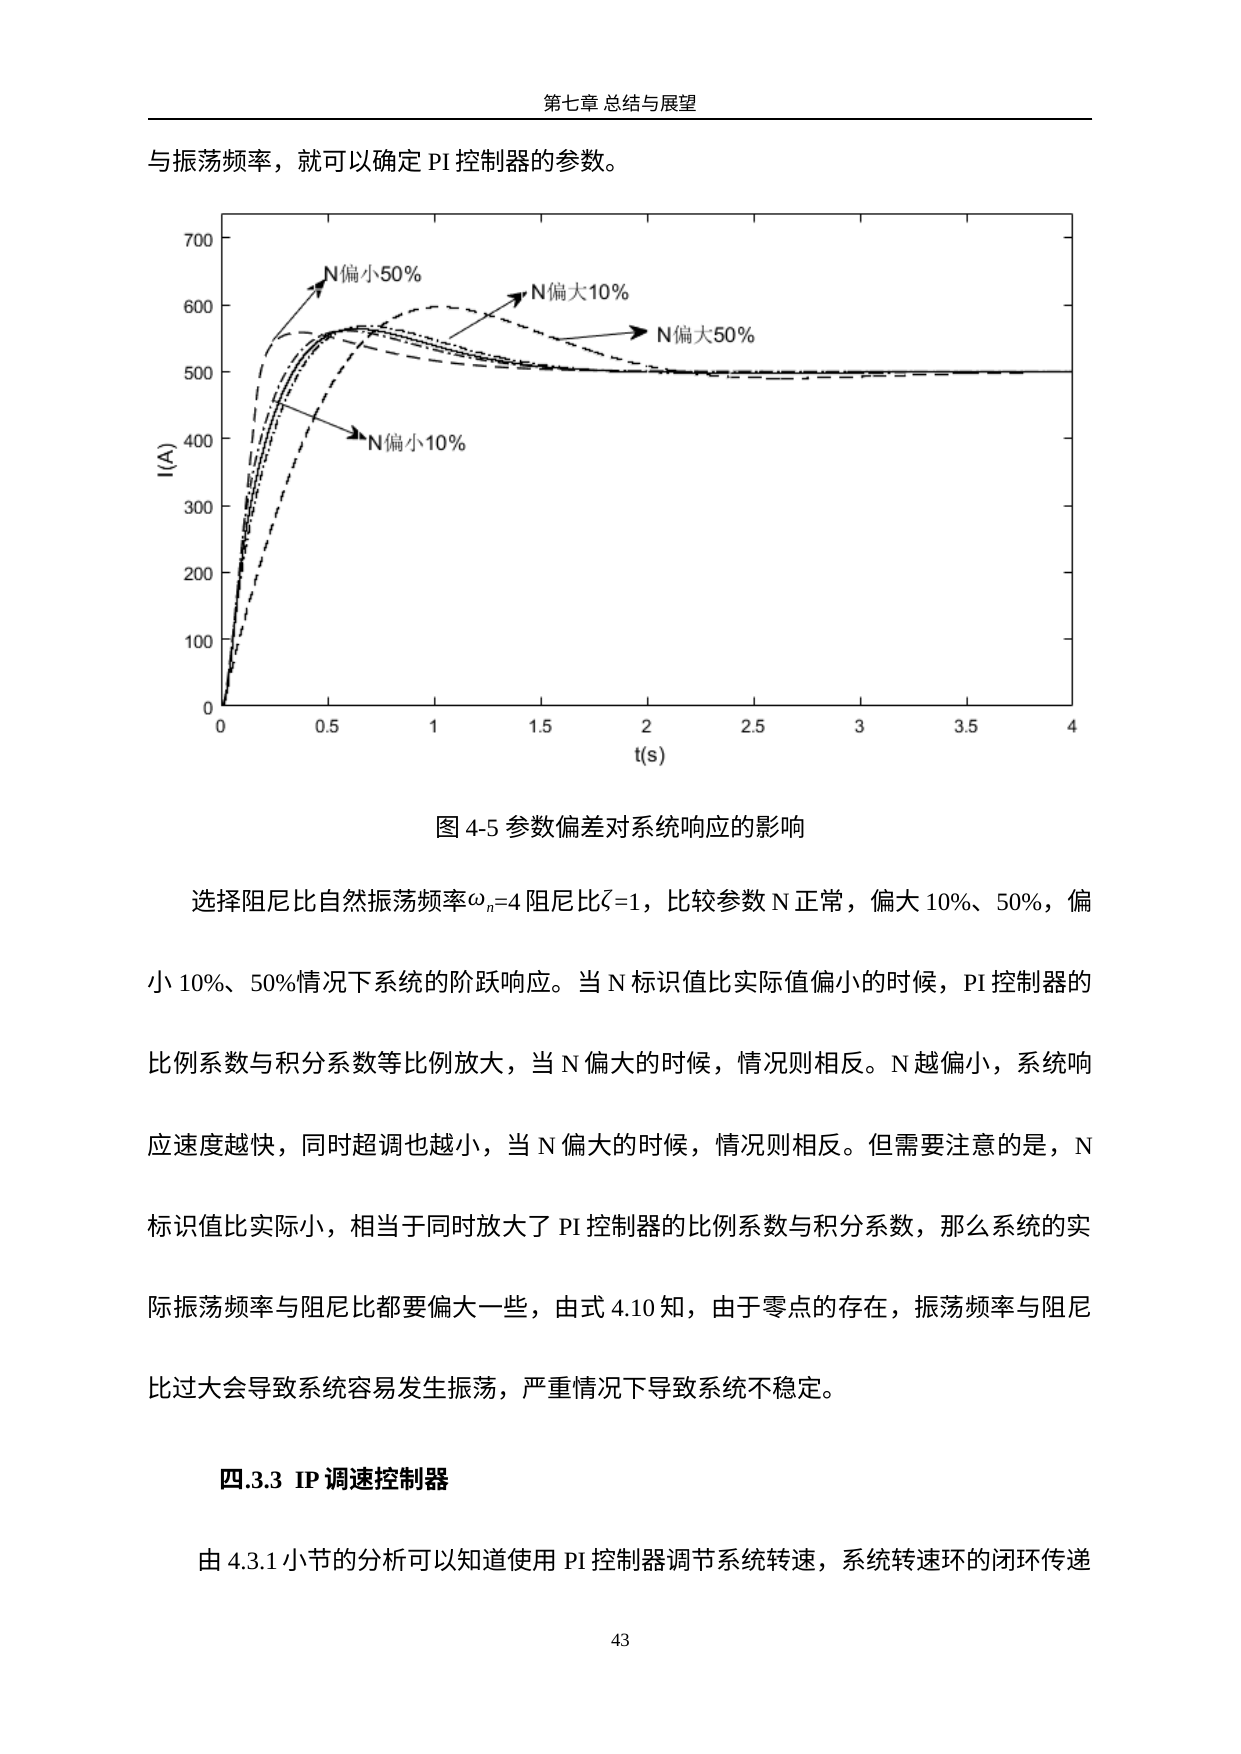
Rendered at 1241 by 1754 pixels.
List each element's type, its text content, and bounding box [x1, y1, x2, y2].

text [148, 127, 1092, 192]
subtitle IP调速控制器 [169, 1445, 1071, 1510]
text 选择阻尼比自然振荡频率=4阻尼比=1，比较参数N正常，偏大10%、50%，偏小10%、50%情况下系统的阶跃响应。当N标识值比实际值偏小的时候，PI控制器的比例系数与积分系数等比例放大，当N偏大的时候，情况则相反。N越偏小，系统响应速度越快，同时超调也越小，当N偏大的时候，情况则相反。但需要注意的是，N标识值比实际小，相当于同时放大了PI控制器的比例系数与积分系数，那么系统的实际振荡频率与阻尼比都要偏大一些，由式4.10知，由于零点的存在，振荡频率与阻尼比过大会导致系统容易发生振荡，严重情况下导致系统不稳定。 [148, 867, 1092, 1419]
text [148, 1526, 1092, 1591]
text 图4-5 参数偏差对系统响应的影响 [148, 793, 1092, 858]
